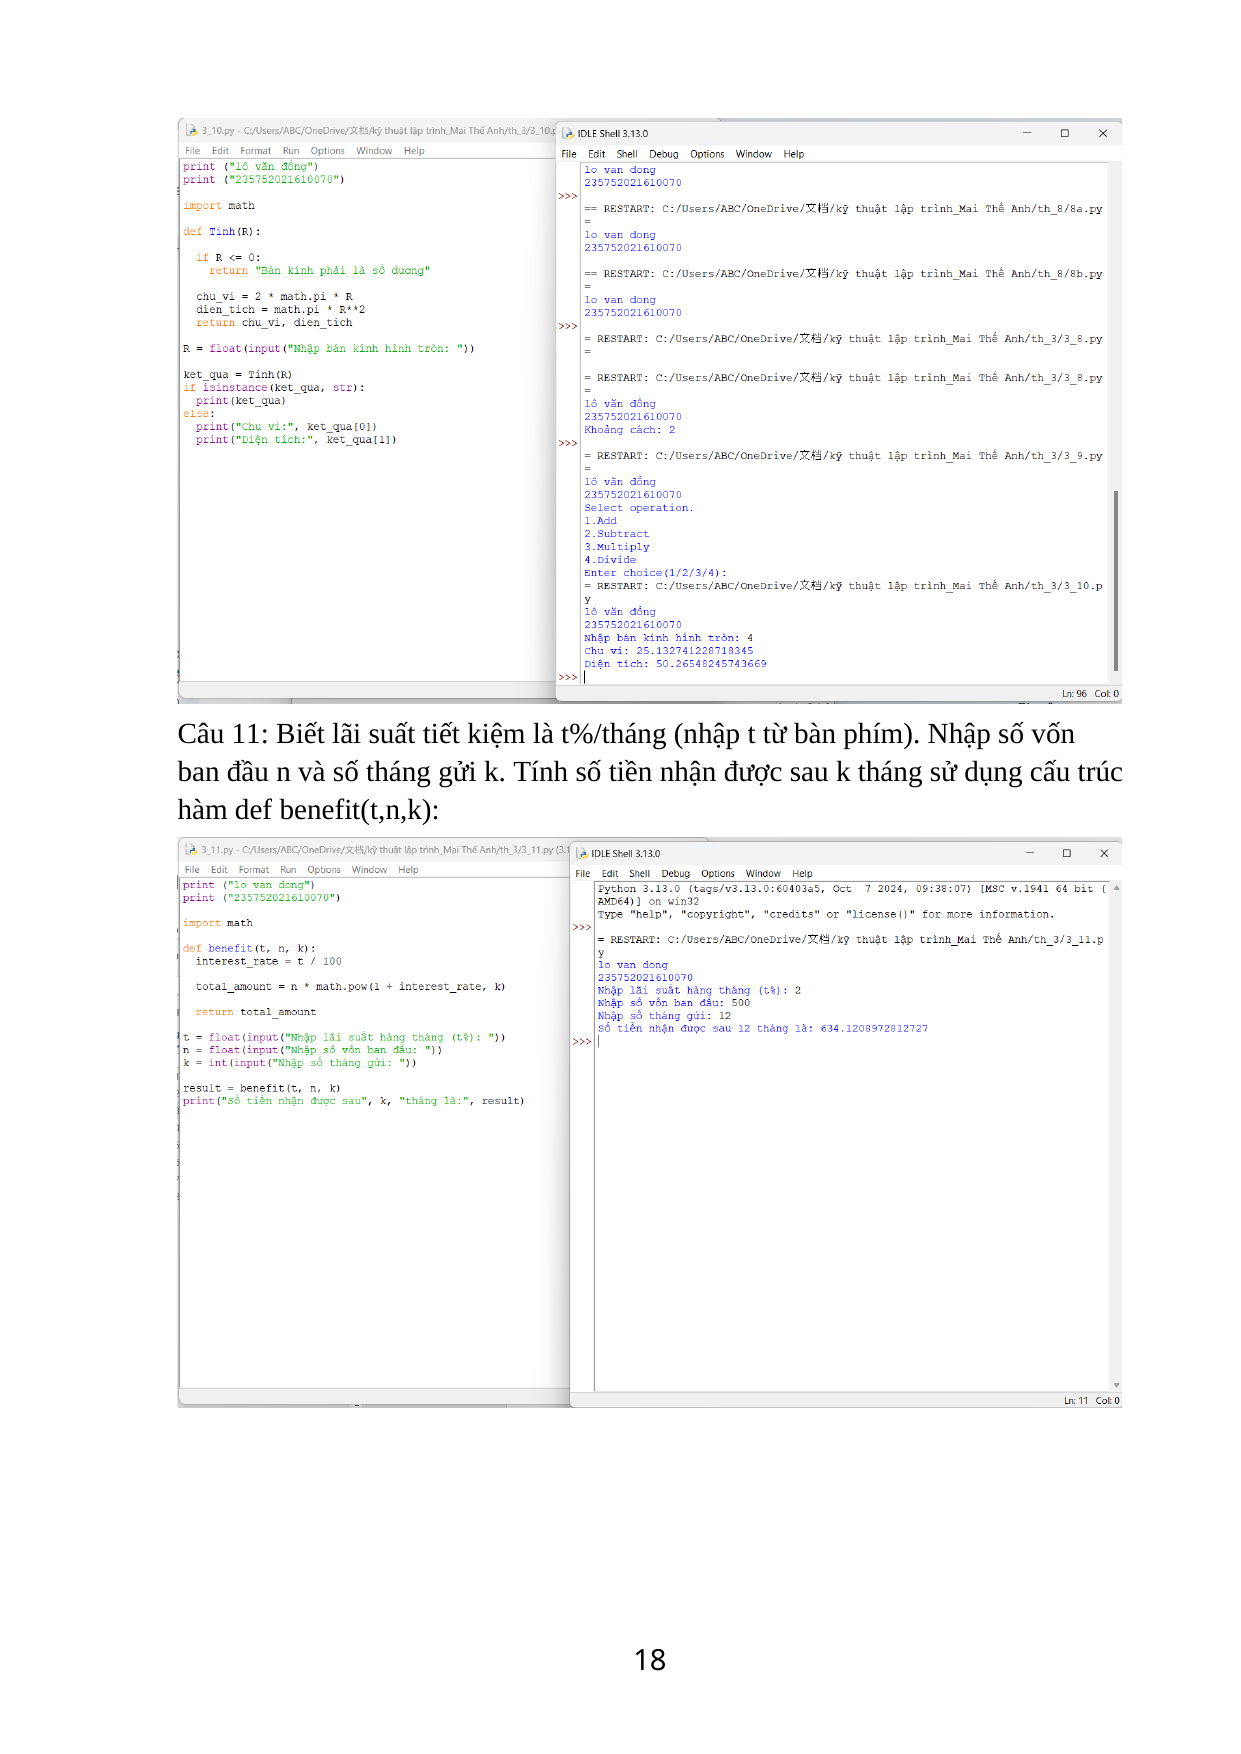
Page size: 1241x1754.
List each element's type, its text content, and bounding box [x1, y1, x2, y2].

picture [177, 837, 1123, 1408]
text Câu 11: Biết lãi suất tiết kiệm là t%/tháng (nhập t từ bàn phím). Nhập số vốn ban đầu n và số tháng gửi k. Tính số tiền nhận được sau k tháng sử dụng cấu trúc hàm def benefit(t,n,k): [177, 716, 1124, 826]
picture [177, 118, 1123, 704]
